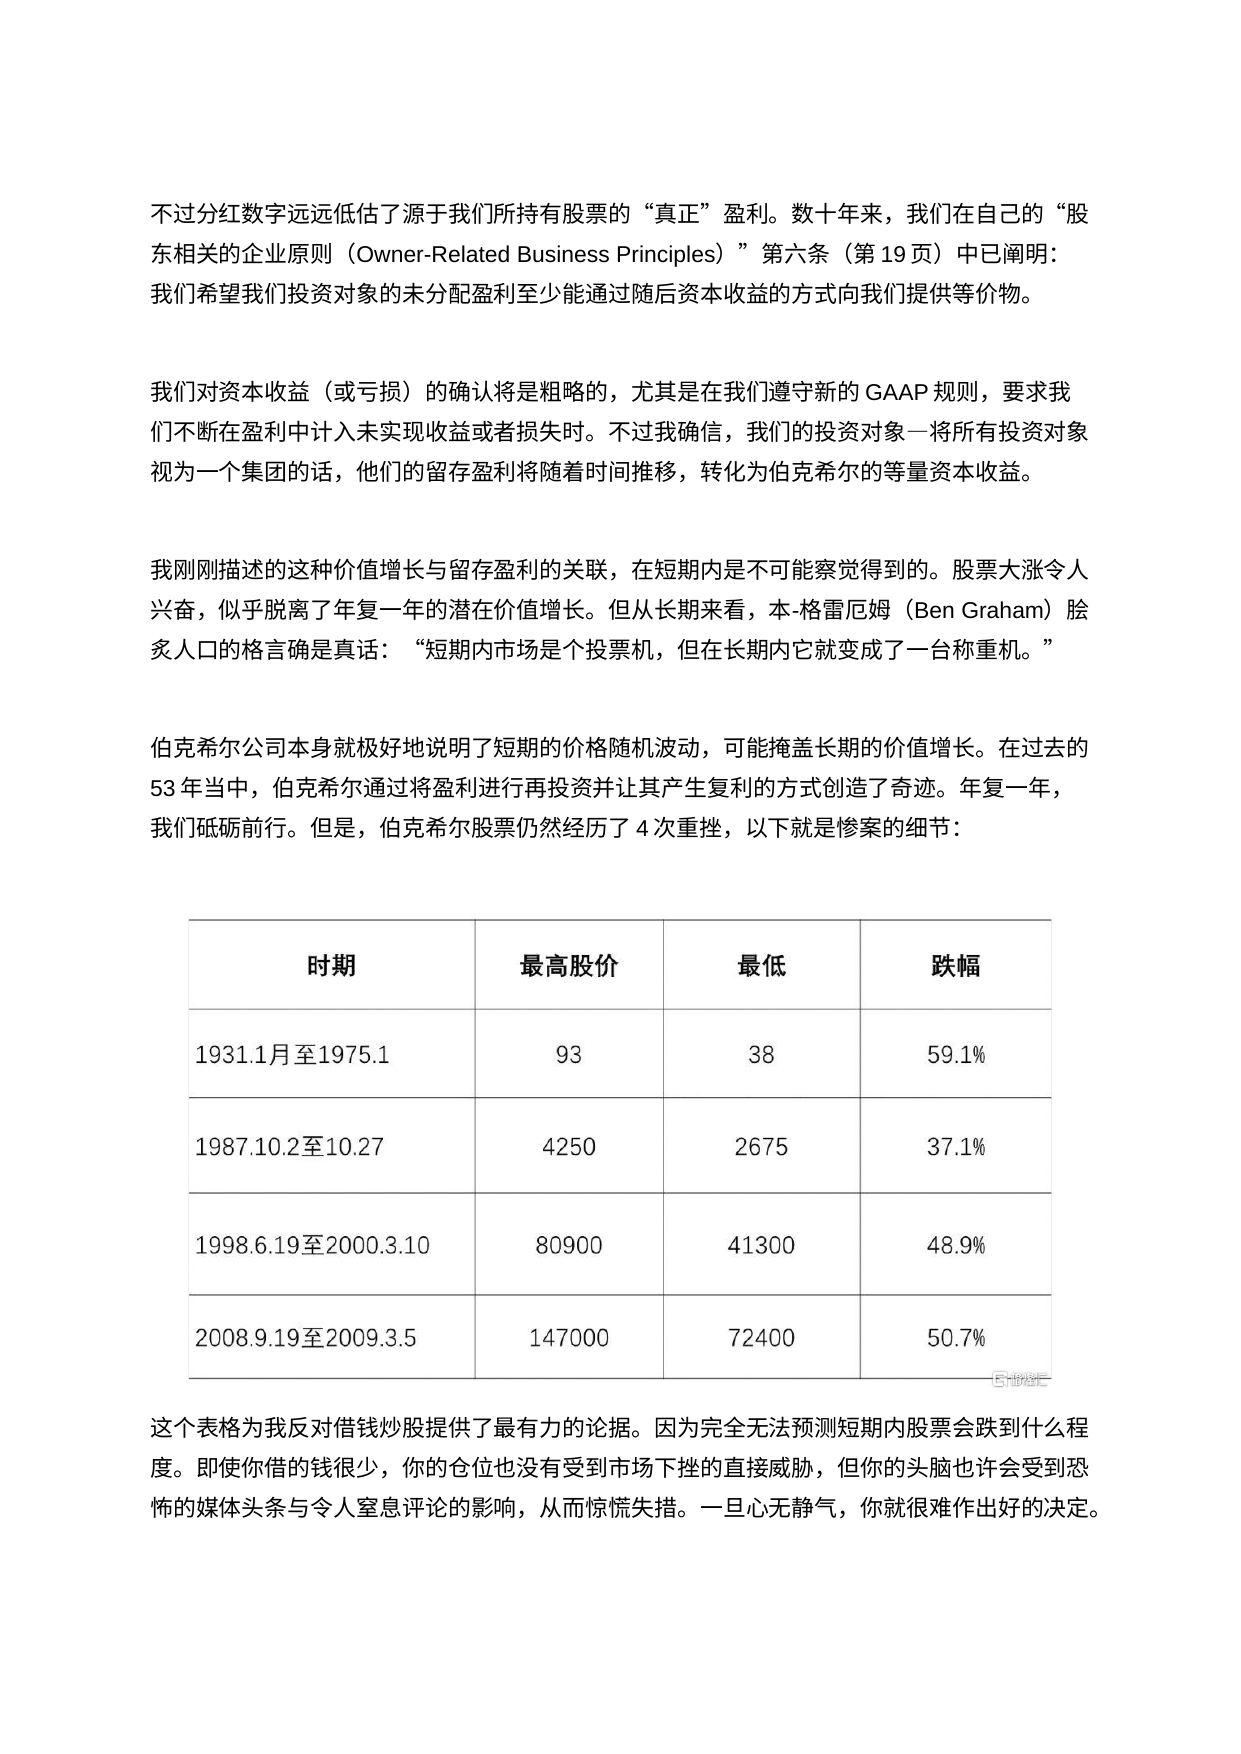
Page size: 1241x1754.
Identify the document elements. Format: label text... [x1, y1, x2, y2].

text 我们对资本收益（或亏损）的确认将是粗略的，尤其是在我们遵守新的GAAP规则，要求我们不断在盈利中计入未实现收益或者损失时。不过我确信，我们的投资对象—将所有投资对象视为一个集团的话，他们的留存盈利将随着时间推移，转化为伯克希尔的等量资本收益。 [150, 374, 1090, 487]
text 伯克希尔公司本身就极好地说明了短期的价格随机波动，可能掩盖长期的价值增长。在过去的53年当中，伯克希尔通过将盈利进行再投资并让其产生复利的方式创造了奇迹。年复一年，我们砥砺前行。但是，伯克希尔股票仍然经历了4次重挫，以下就是惨案的细节： [150, 730, 1090, 843]
text 我刚刚描述的这种价值增长与留存盈利的关联，在短期内是不可能察觉得到的。股票大涨令人兴奋，似乎脱离了年复一年的潜在价值增长。但从长期来看，本-格雷厄姆（Ben Graham）脍炙人口的格言确是真话：“短期内市场是个投票机，但在长期内它就变成了一台称重机。” [150, 552, 1090, 665]
picture [188, 907, 1052, 1392]
text 不过分红数字远远低估了源于我们所持有股票的“真正”盈利。数十年来，我们在自己的“股东相关的企业原则（Owner-Related Business Principles）”第六条（第19页）中已阐明：我们希望我们投资对象的未分配盈利至少能通过随后资本收益的方式向我们提供等价物。 [150, 196, 1090, 309]
text 这个表格为我反对借钱炒股提供了最有力的论据。因为完全无法预测短期内股票会跌到什么程度。即使你借的钱很少，你的仓位也没有受到市场下挫的直接威胁，但你的头脑也许会受到恐怖的媒体头条与令人窒息评论的影响，从而惊慌失措。一旦心无静气，你就很难作出好的决定。 [150, 1410, 1090, 1523]
